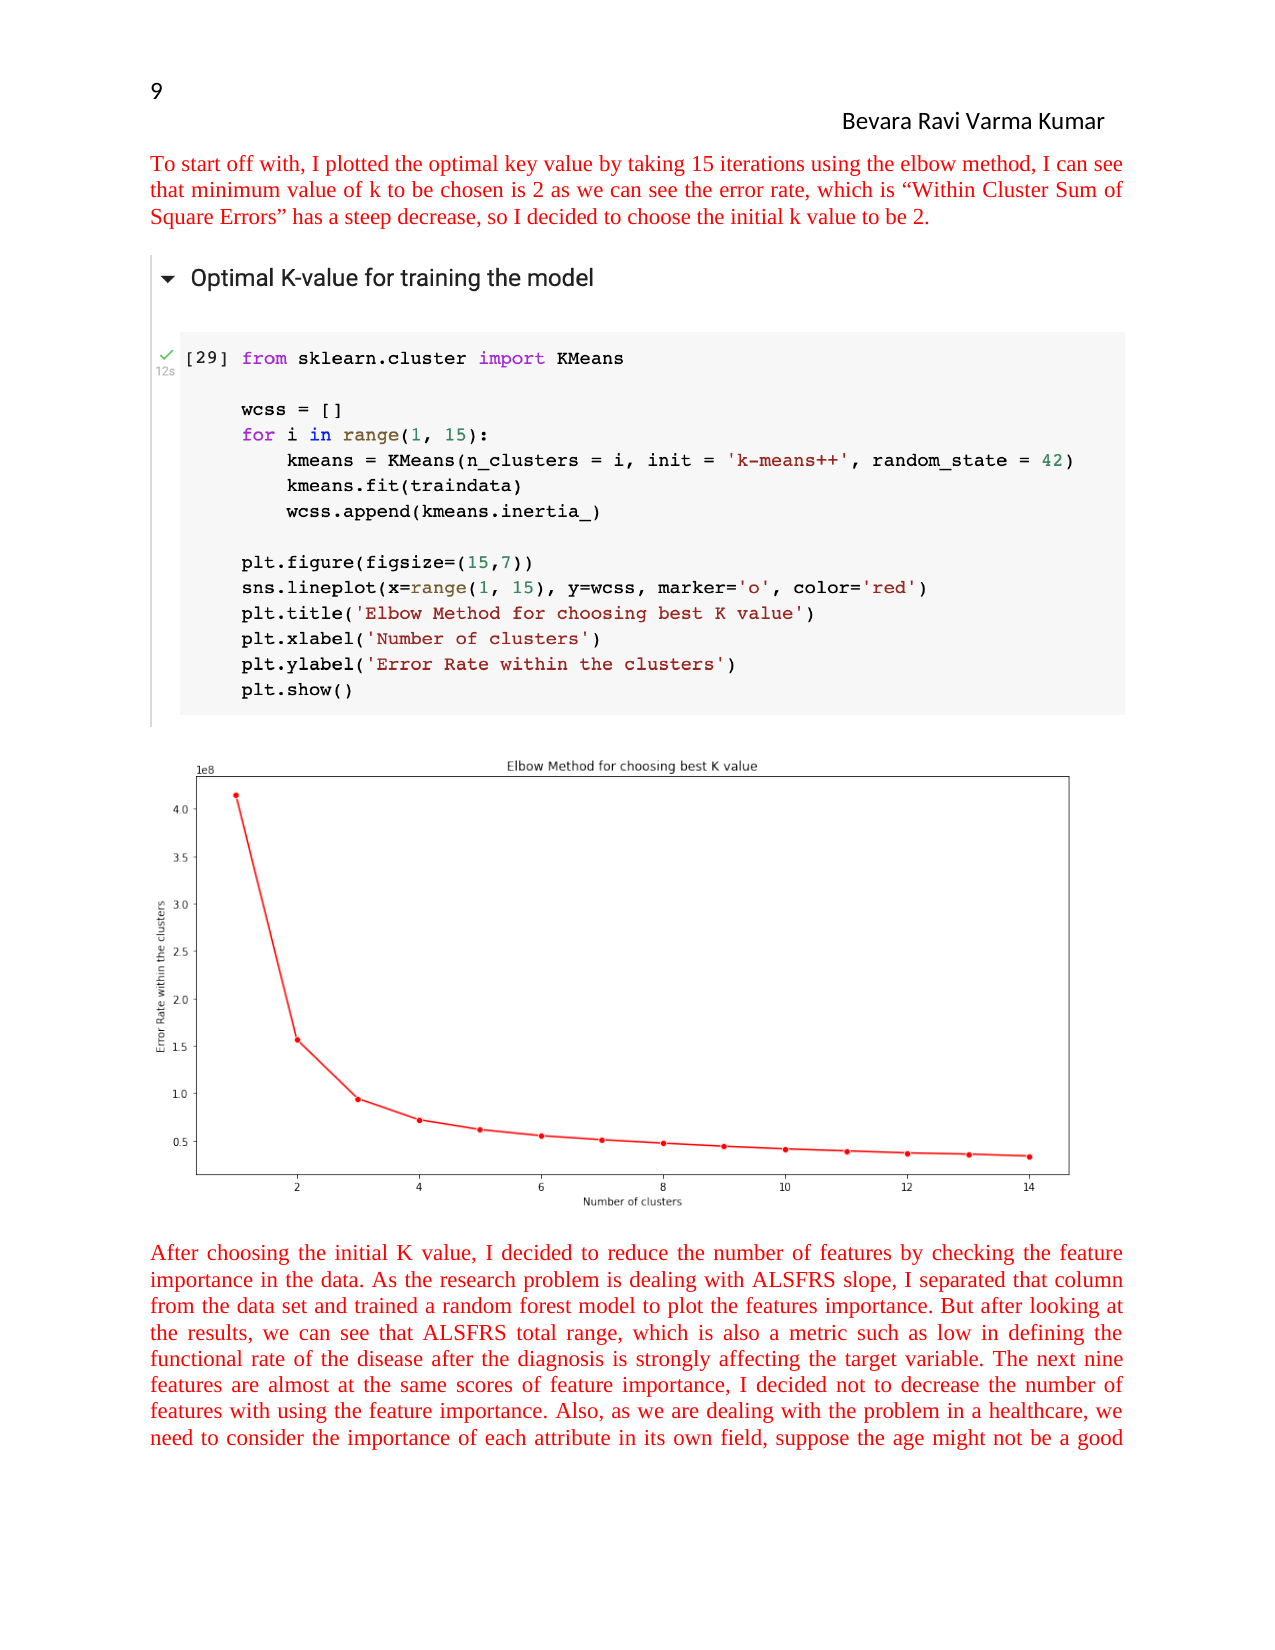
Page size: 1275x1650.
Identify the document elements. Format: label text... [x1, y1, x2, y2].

picture [150, 255, 1125, 727]
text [150, 1239, 1125, 1450]
text To start off with, I plotted the optimal key value by taking 15 iterations using the elbow method, I can see that minimum value of k to be chosen is 2 as we can see the error rate, which is “Within Cluster Sum of Square Errors” has a steep decrease, so I decided to choose the initial k value to be 2. [150, 150, 1125, 229]
picture [150, 753, 1076, 1214]
